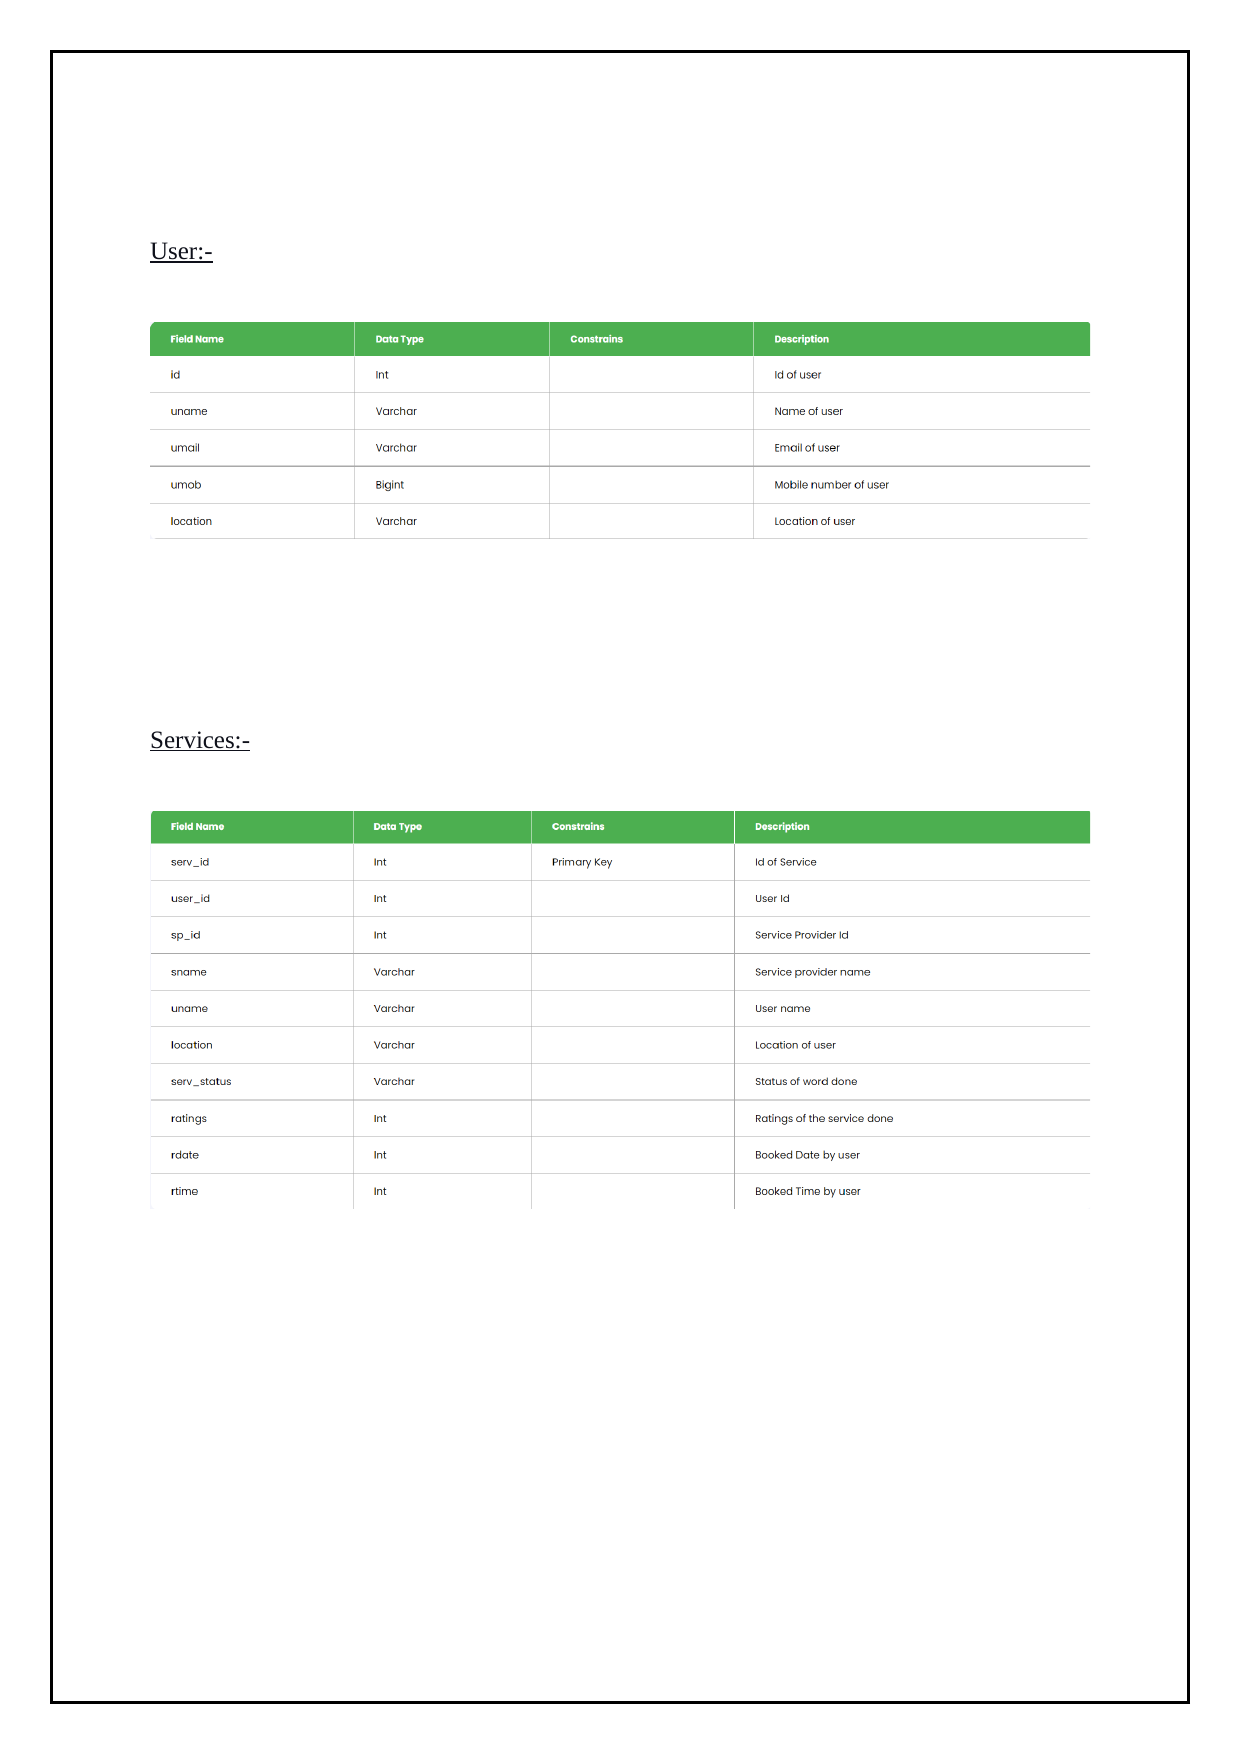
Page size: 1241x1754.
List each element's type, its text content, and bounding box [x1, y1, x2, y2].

text User:- [150, 236, 1090, 265]
picture [150, 322, 1091, 539]
text Services:- [150, 725, 1090, 753]
picture [150, 811, 1091, 1209]
